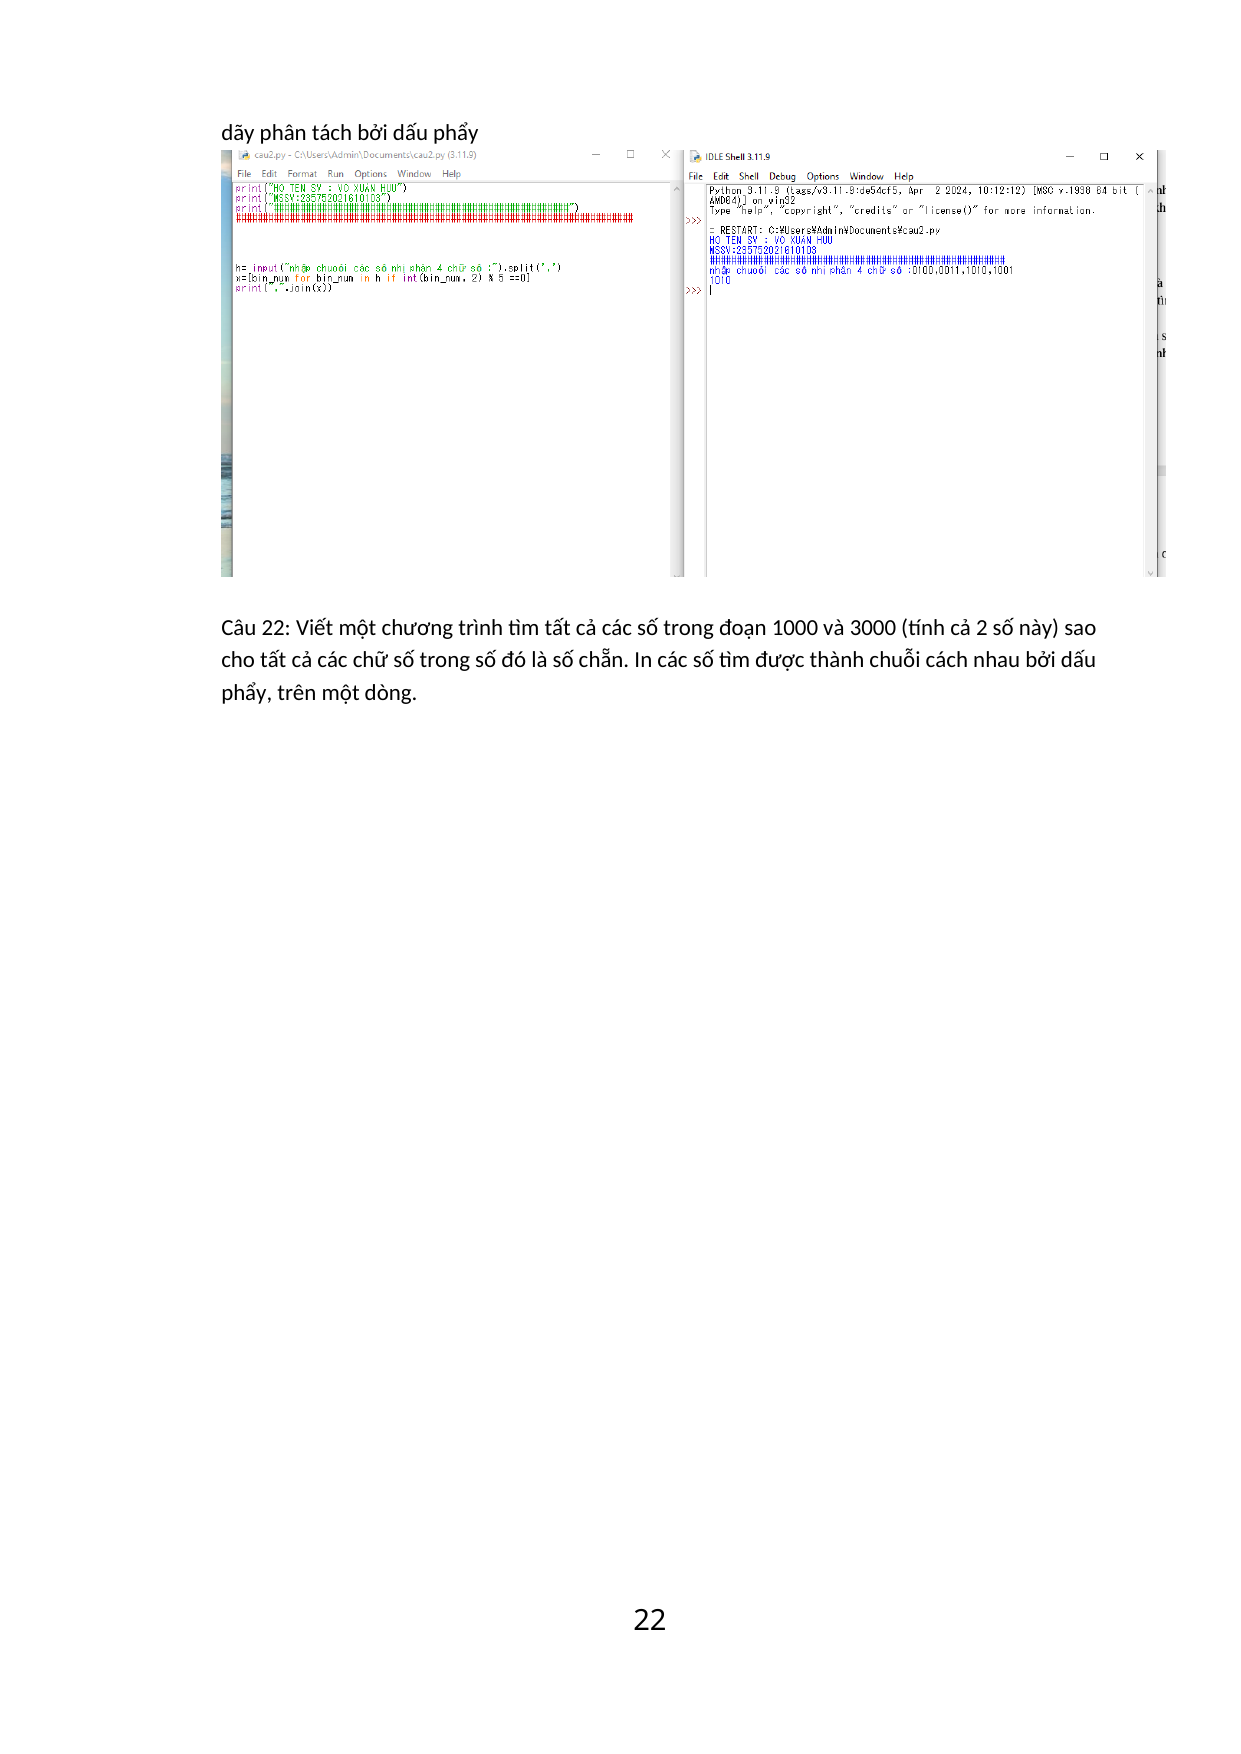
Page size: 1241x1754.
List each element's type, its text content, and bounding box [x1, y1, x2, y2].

list Câu 22: Viết một chương trình tìm tất cả các số trong đoạn 1000 và 3000 (tính cả 2 số này) sao cho tất cả các chữ số trong số đó là số chẵn. In các số tìm được thành chuỗi cách nhau bởi dấu phẩy, trên một dòng. [221, 613, 1122, 706]
picture [221, 150, 1166, 577]
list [221, 118, 1122, 150]
